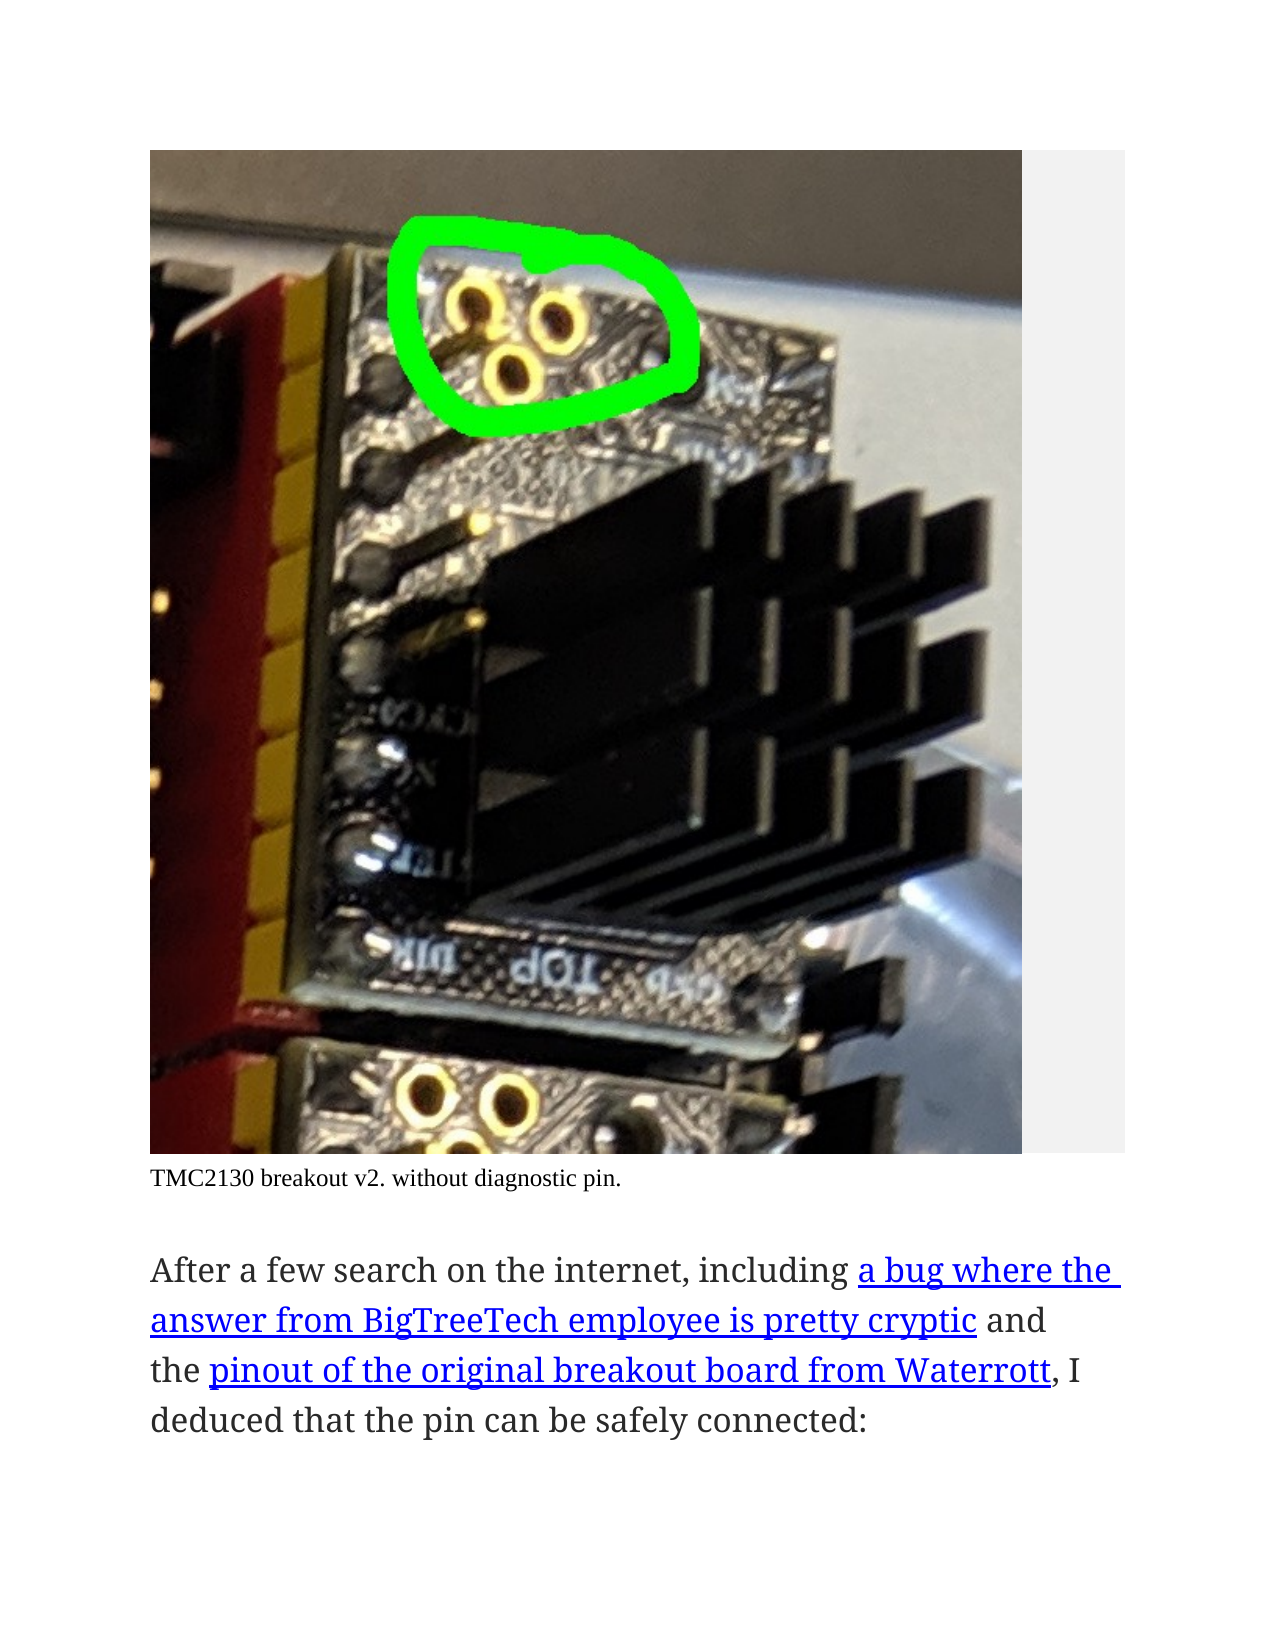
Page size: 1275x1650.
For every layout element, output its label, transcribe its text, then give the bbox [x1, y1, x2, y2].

picture [150, 150, 1022, 1154]
text After a few search on the internet, including a bug where the answer from BigTreeTech employee is pretty cryptic and the pinout of the original breakout board from Waterrott, I deduced that the pin can be safely connected: [150, 1242, 1125, 1442]
text TMC2130 breakout v2. without diagnostic pin. [150, 1163, 1125, 1192]
